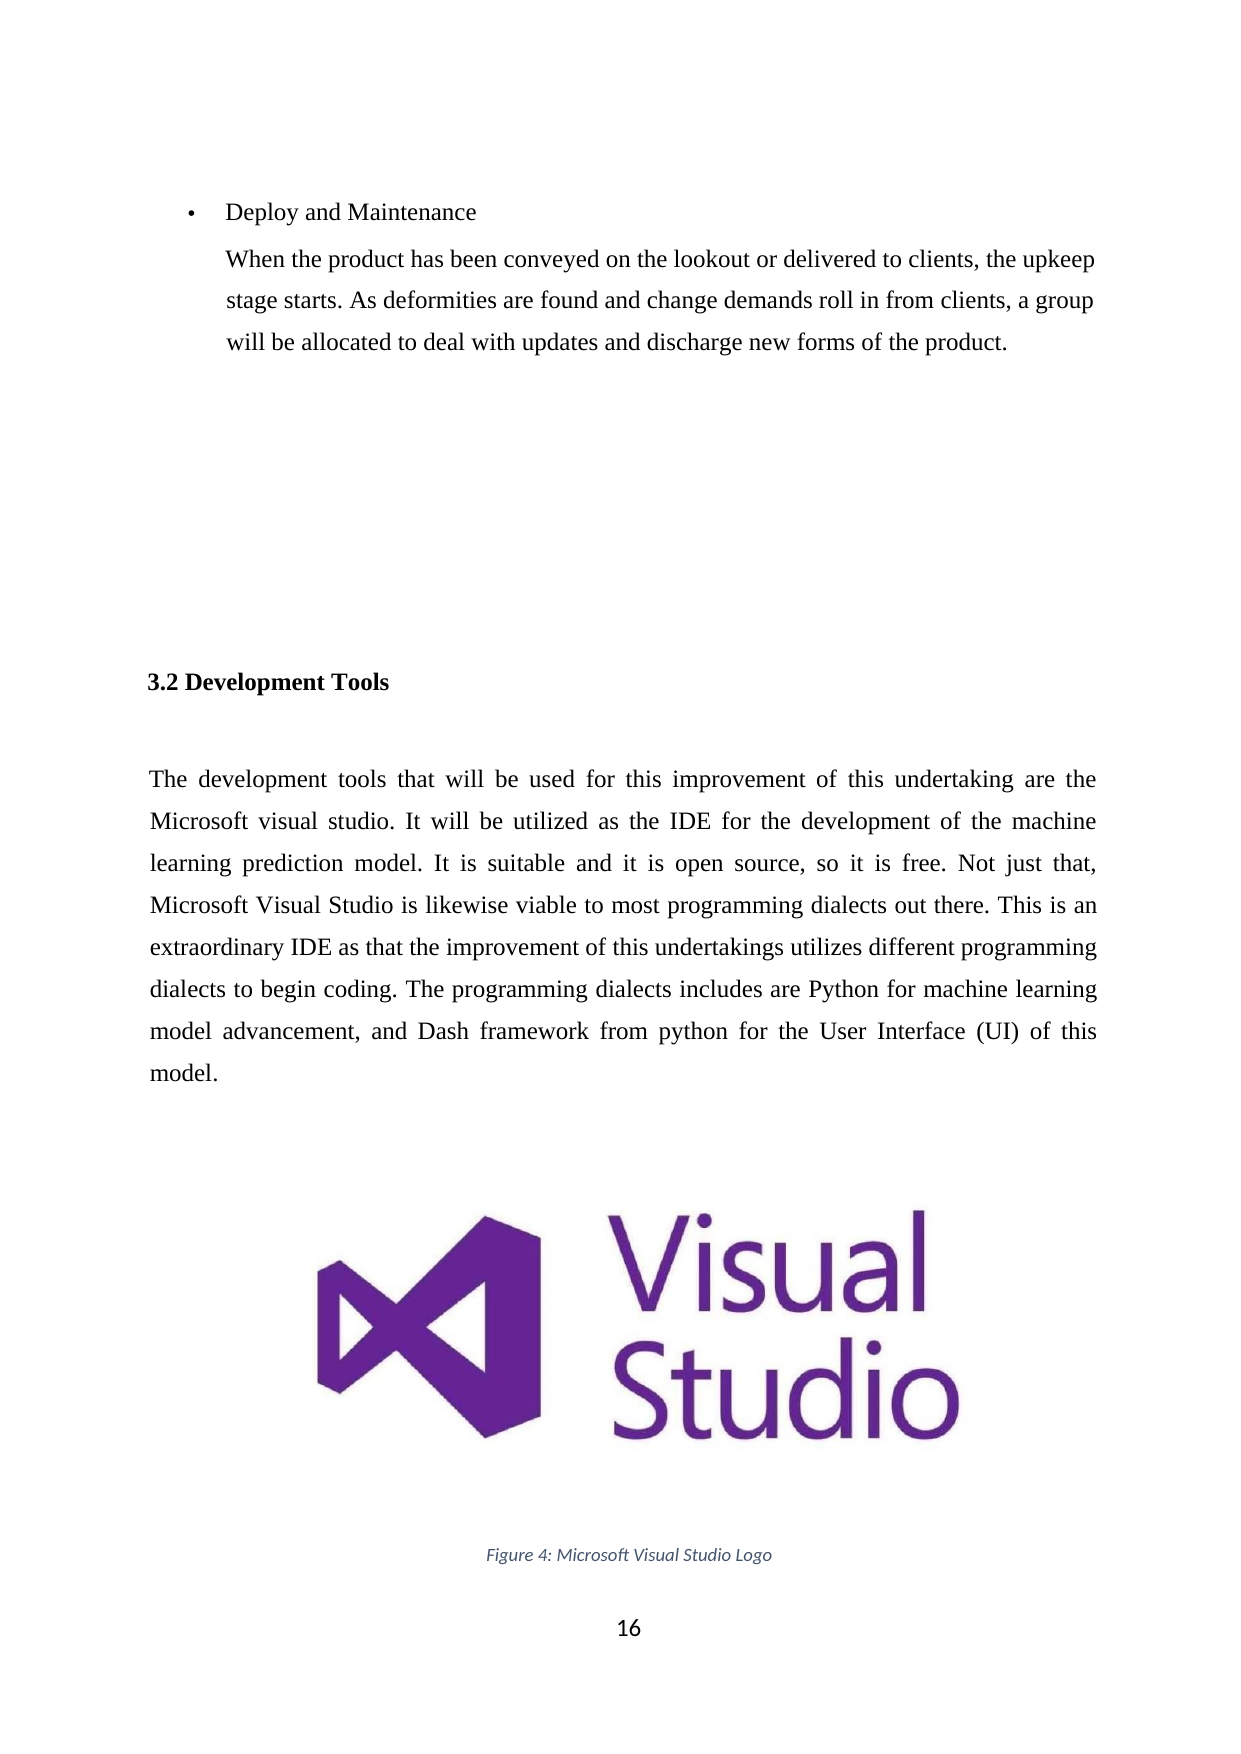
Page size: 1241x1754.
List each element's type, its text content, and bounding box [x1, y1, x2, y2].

list Deploy and Maintenance [188, 197, 1110, 226]
picture [256, 1135, 1020, 1515]
text Figure 4: Microsoft Visual Studio Logo [147, 1543, 1111, 1566]
text The development tools that will be used for this improvement of this undertaking are the Microsoft visual studio. It will be utilized as the IDE for the development of the machine learning prediction model. It is suitable and it is open source, so it is free. Not just that, Microsoft Visual Studio is likewise viable to most programming dialects out there. This is an extraordinary IDE as that the improvement of this undertakings utilizes different programming dialects to begin coding. The programming dialects includes are Python for machine learning model advancement, and Dash framework from python for the User Interface (UI) of this model. [148, 764, 1098, 1086]
subtitle 3.2 Development Tools [147, 667, 1111, 696]
text When the product has been conveyed on the lookout or delivered to clients, the upkeep stage starts. As deformities are found and change demands roll in from clients, a group will be allocated to deal with updates and discharge new forms of the product. [225, 244, 1108, 356]
